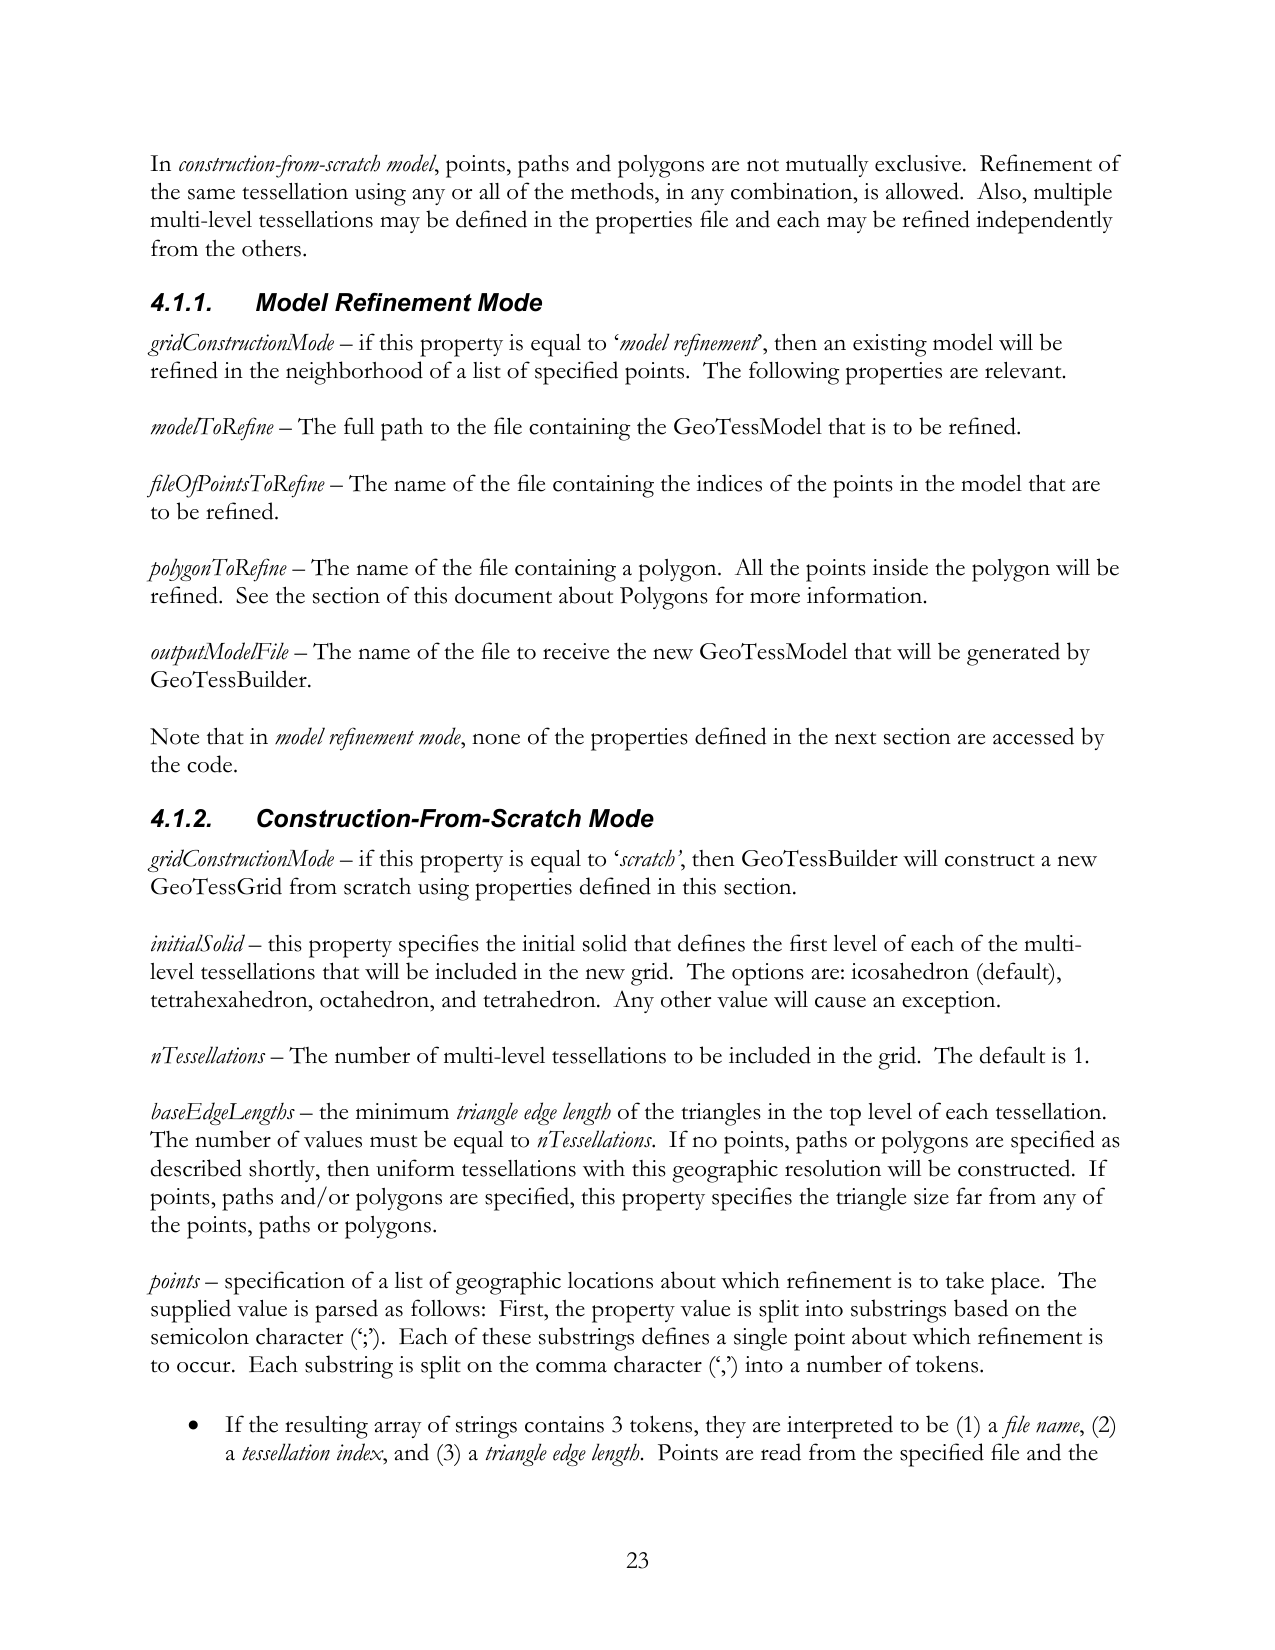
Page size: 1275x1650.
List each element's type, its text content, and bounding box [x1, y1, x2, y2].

text outputModelFile – The name of the file to receive the new GeoTessModel that will be generated by GeoTessBuilder. [150, 638, 1125, 694]
text nTessellations – The number of multi-level tessellations to be included in the grid. The default is 1. [150, 1042, 1125, 1070]
text fileOfPointsToRefine – The name of the file containing the indices of the points in the model that are to be refined. [150, 469, 1125, 526]
text modelToRefine – The full path to the file containing the GeoTessModel that is to be refined. [150, 413, 1125, 441]
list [187, 1407, 1125, 1467]
text polygonToRefine – The name of the file containing a polygon. All the points inside the polygon will be refined. See the section of this document about Polygons for more information. [150, 554, 1125, 610]
text points – specification of a list of geographic locations about which refinement is to take place. The supplied value is parsed as follows: First, the property value is split into substrings based on the semicolon character (‘;’). Each of these substrings defines a single point about which refinement is to occur. Each substring is split on the comma character (‘,’) into a number of tokens. [150, 1267, 1125, 1379]
text In construction-from-scratch model, points, paths and polygons are not mutually exclusive. Refinement of the same tessellation using any or all of the methods, in any combination, is allowed. Also, multiple multi-level tessellations may be defined in the properties file and each may be refined independently from the others. [150, 150, 1125, 262]
subtitle Model Refinement Mode [150, 287, 1125, 316]
text baseEdgeLengths – the minimum triangle edge length of the triangles in the top level of each tessellation. The number of values must be equal to nTessellations. If no points, paths or polygons are specified as described shortly, then uniform tessellations with this geographic resolution will be constructed. If points, paths and/or polygons are specified, this property specifies the triangle size far from any of the points, paths or polygons. [150, 1098, 1125, 1239]
text gridConstructionMode – if this property is equal to ‘scratch’, then GeoTessBuilder will construct a new GeoTessGrid from scratch using properties defined in this section. [150, 845, 1125, 901]
text gridConstructionMode – if this property is equal to ‘model refinement’, then an existing model will be refined in the neighborhood of a list of specified points. The following properties are relevant. [150, 329, 1125, 385]
subtitle Construction-From-Scratch Mode [150, 804, 1125, 832]
text initialSolid – this property specifies the initial solid that defines the first level of each of the multi-level tessellations that will be included in the new grid. The options are: icosahedron (default), tetrahexahedron, octahedron, and tetrahedron. Any other value will cause an exception. [150, 929, 1125, 1014]
text Note that in model refinement mode, none of the properties defined in the next section are accessed by the code. [150, 722, 1125, 779]
